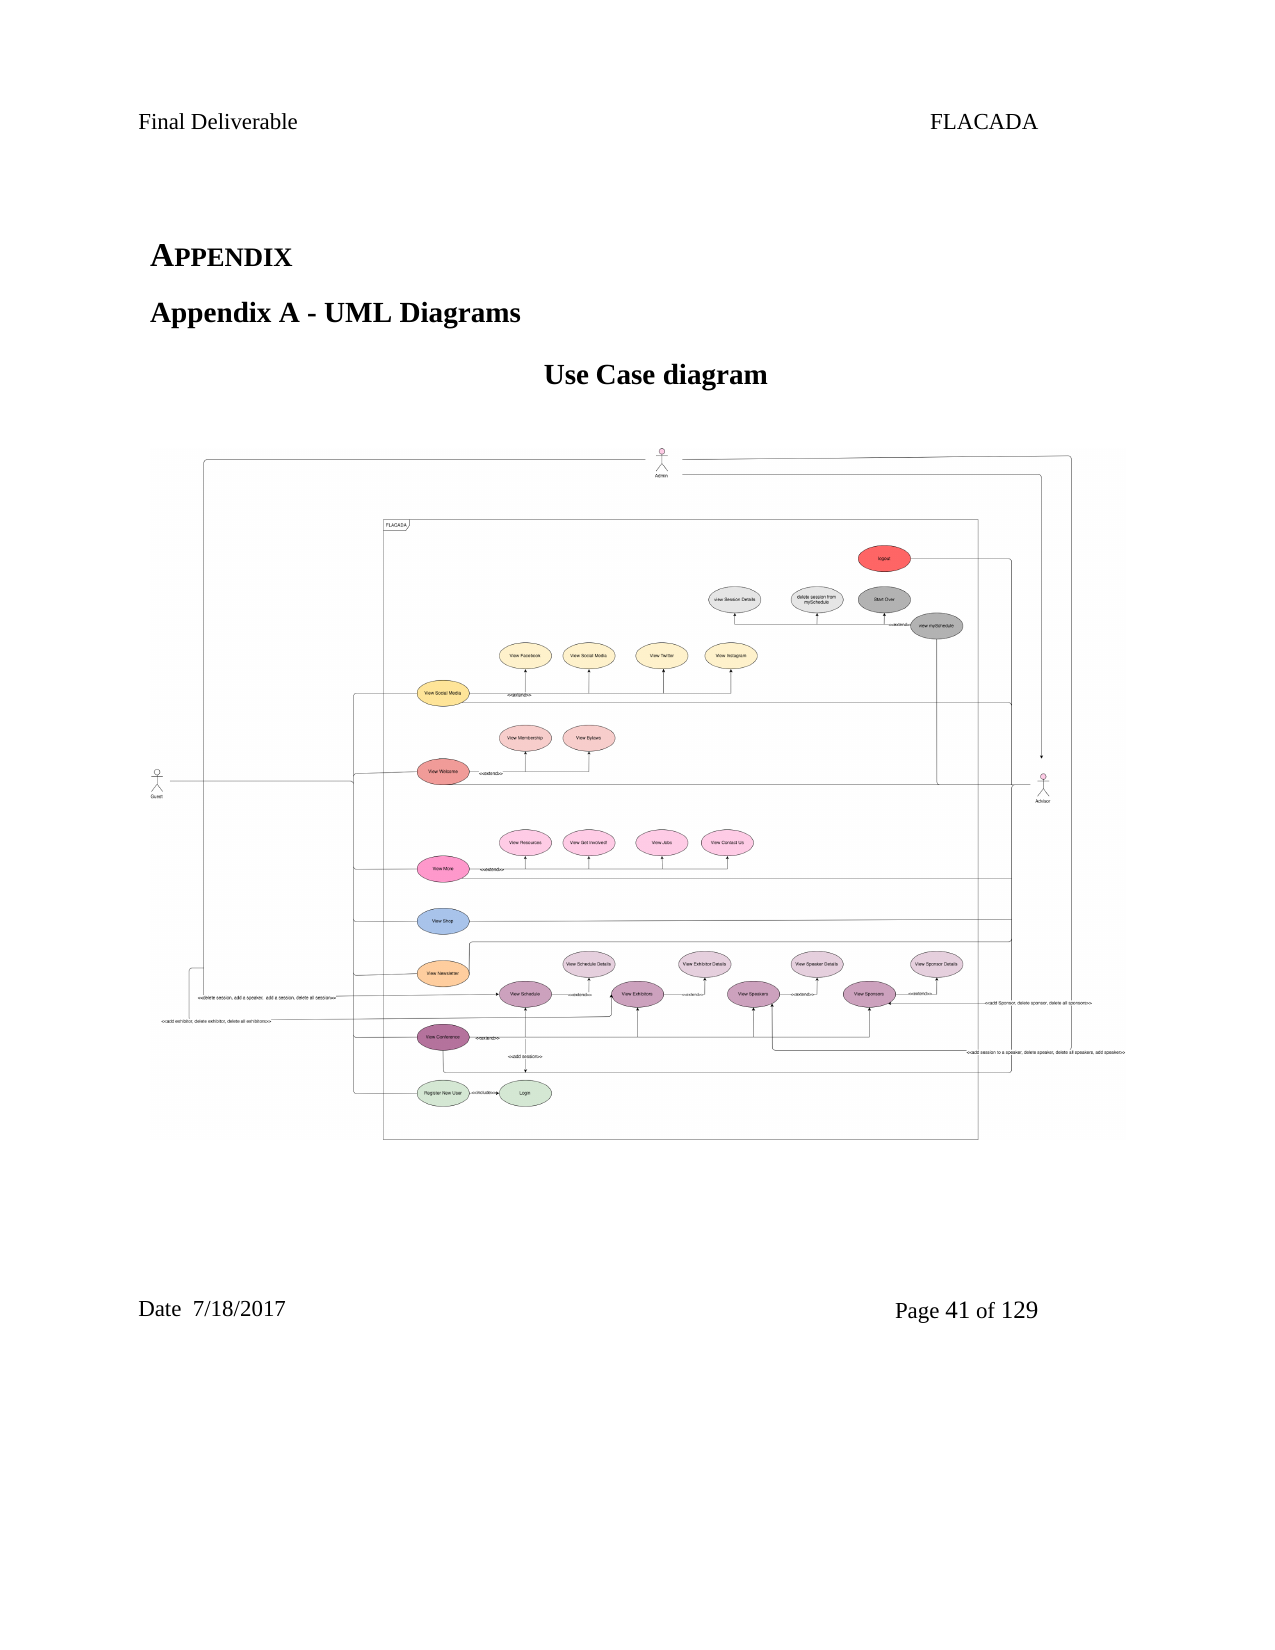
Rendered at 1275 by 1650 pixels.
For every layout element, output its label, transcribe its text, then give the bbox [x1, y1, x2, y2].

subtitle Appendix A - UML Diagrams [150, 295, 1125, 328]
picture [150, 448, 1125, 1140]
text Use Case diagram [225, 357, 1125, 391]
subtitle Appendix [150, 236, 1125, 274]
